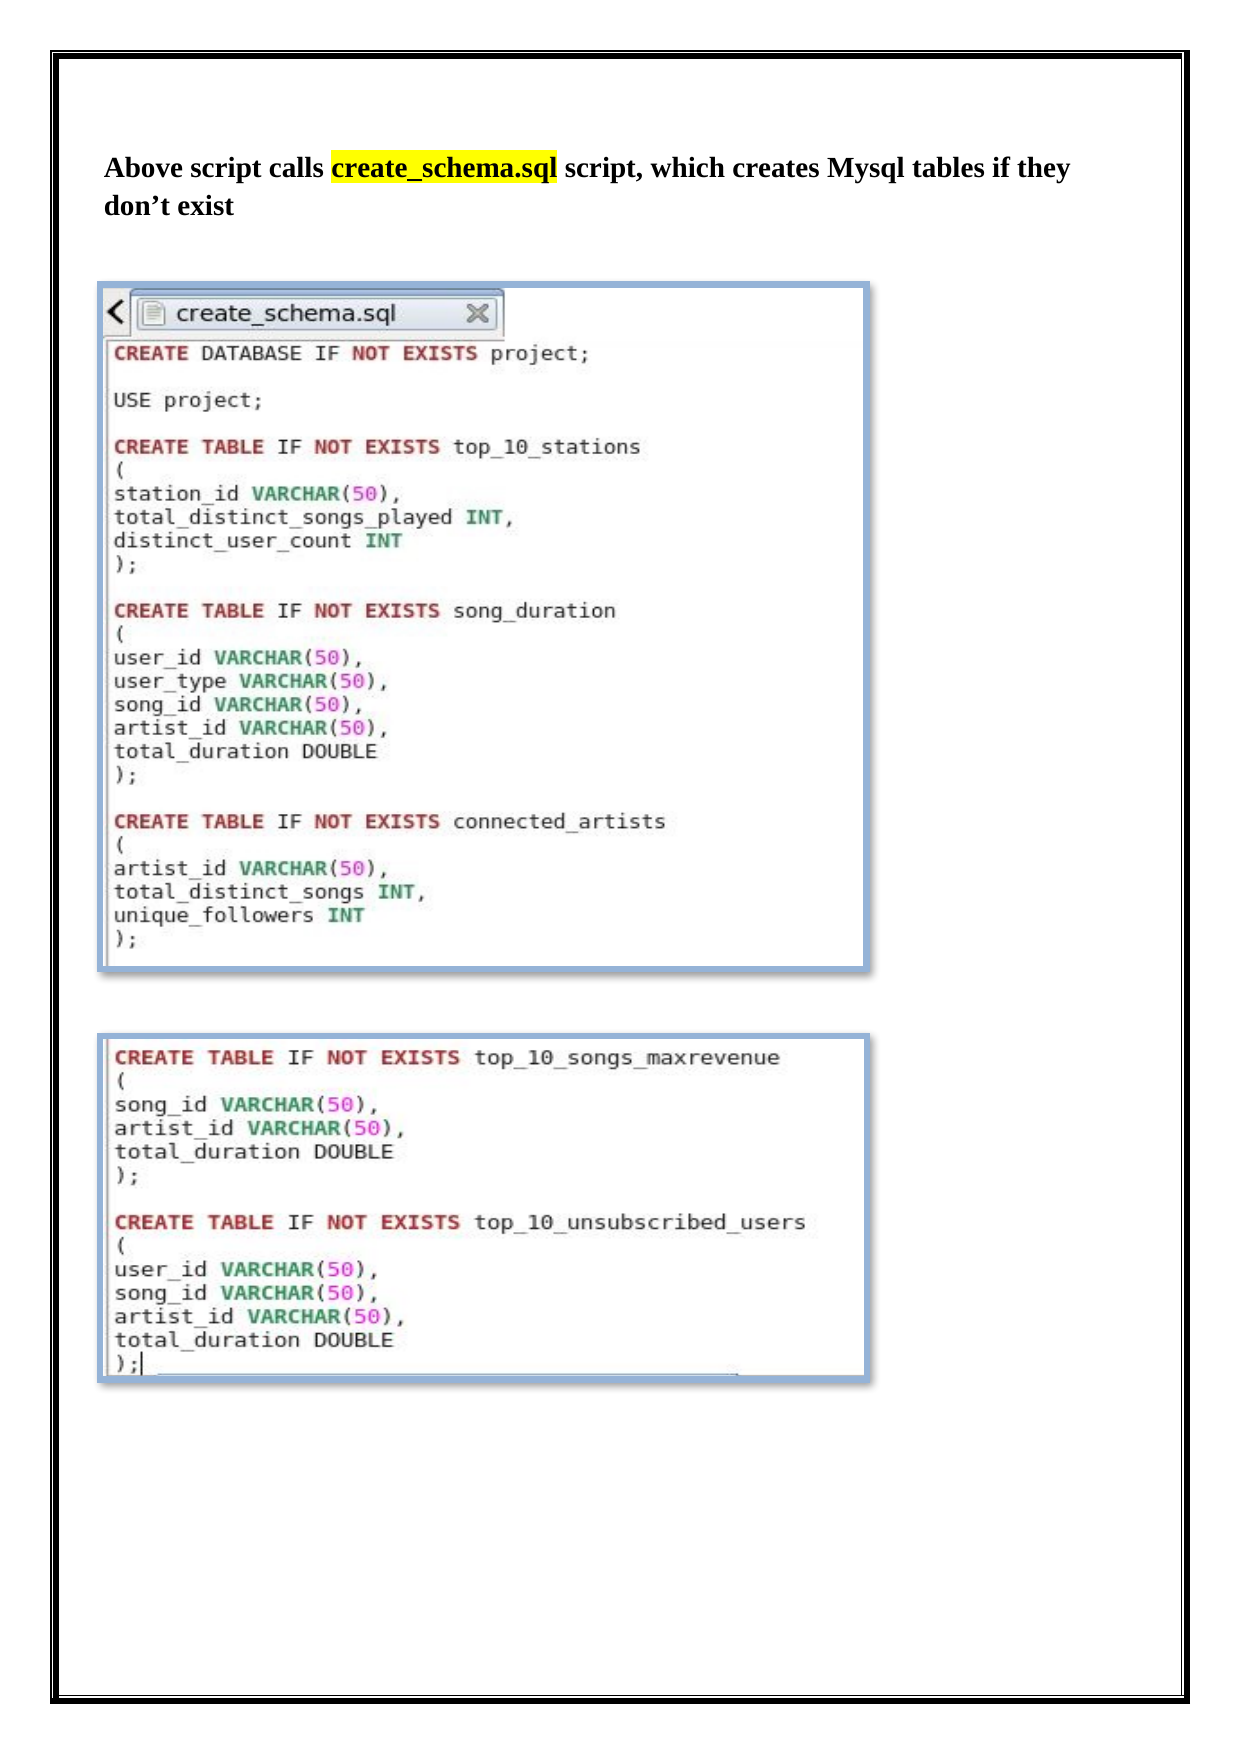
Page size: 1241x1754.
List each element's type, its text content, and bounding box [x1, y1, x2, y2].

picture [103, 1039, 864, 1376]
picture [103, 288, 863, 966]
text Above script calls create_schema.sql script, which creates Mysql tables if they don’t exist [103, 150, 1137, 222]
